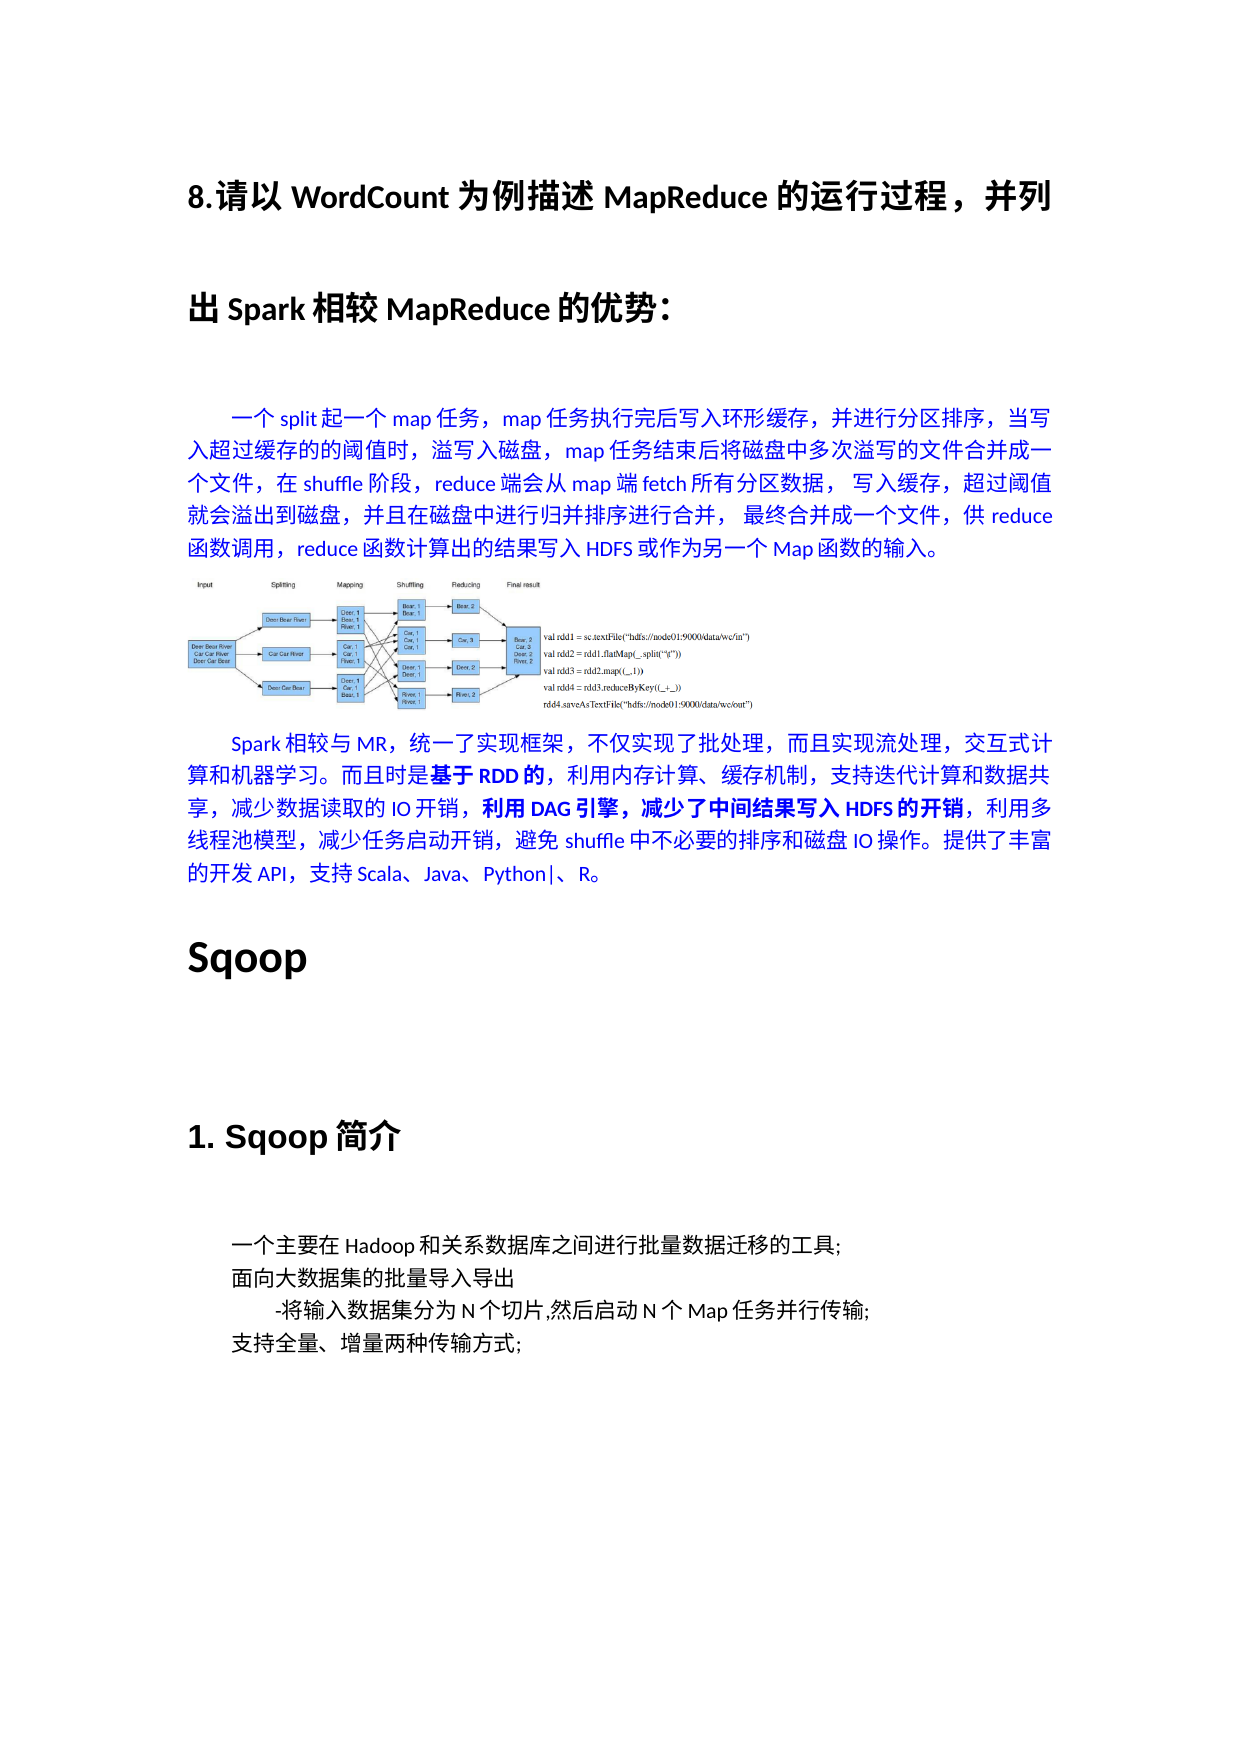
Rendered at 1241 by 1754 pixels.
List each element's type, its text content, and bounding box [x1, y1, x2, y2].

text 一个split起一个map任务，map任务执行完后写入环形缓存，并进行分区排序，当写入超过缓存的的阈值时，溢写入磁盘，map任务结束后将磁盘中多次溢写的文件合并成一个文件，在shuffle阶段，reduce端会从map端fetch所有分区数据， 写入缓存，超过阈值就会溢出到磁盘，并且在磁盘中进行归并排序进行合并， 最终合并成一个文件，供reduce函数调用，reduce函数计算出的结果写入HDFS或作为另一个Map函数的输入。 [187, 401, 1053, 563]
subtitle Sqoop [187, 923, 1053, 988]
picture [187, 578, 755, 711]
subtitle 8.请以WordCount为例描述MapReduce的运行过程，并列出Spark相较MapReduce的优势： [187, 162, 1053, 339]
text -将输入数据集分为N个切片,然后启动N个Map任务并行传输; [231, 1293, 1053, 1325]
text Spark相较与MR，统一了实现框架，不仅实现了批处理，而且实现流处理，交互式计算和机器学习。而且时是基于RDD的，利用内存计算、缓存机制，支持迭代计算和数据共享，减少数据读取的IO开销，利用DAG引擎，减少了中间结果写入HDFS的开销，利用多线程池模型，减少任务启动开销，避免shuffle中不必要的排序和磁盘IO操作。提供了丰富的开发API，支持Scala、Java、Python|、R。 [187, 726, 1053, 888]
text 一个主要在Hadoop和关系数据库之间进行批量数据迁移的工具; [187, 1228, 1053, 1260]
subtitle Sqoop简介 [187, 1101, 1053, 1166]
text 面向大数据集的批量导入导出 [187, 1260, 1053, 1293]
text 支持全量、增量两种传输方式; [187, 1325, 1053, 1358]
